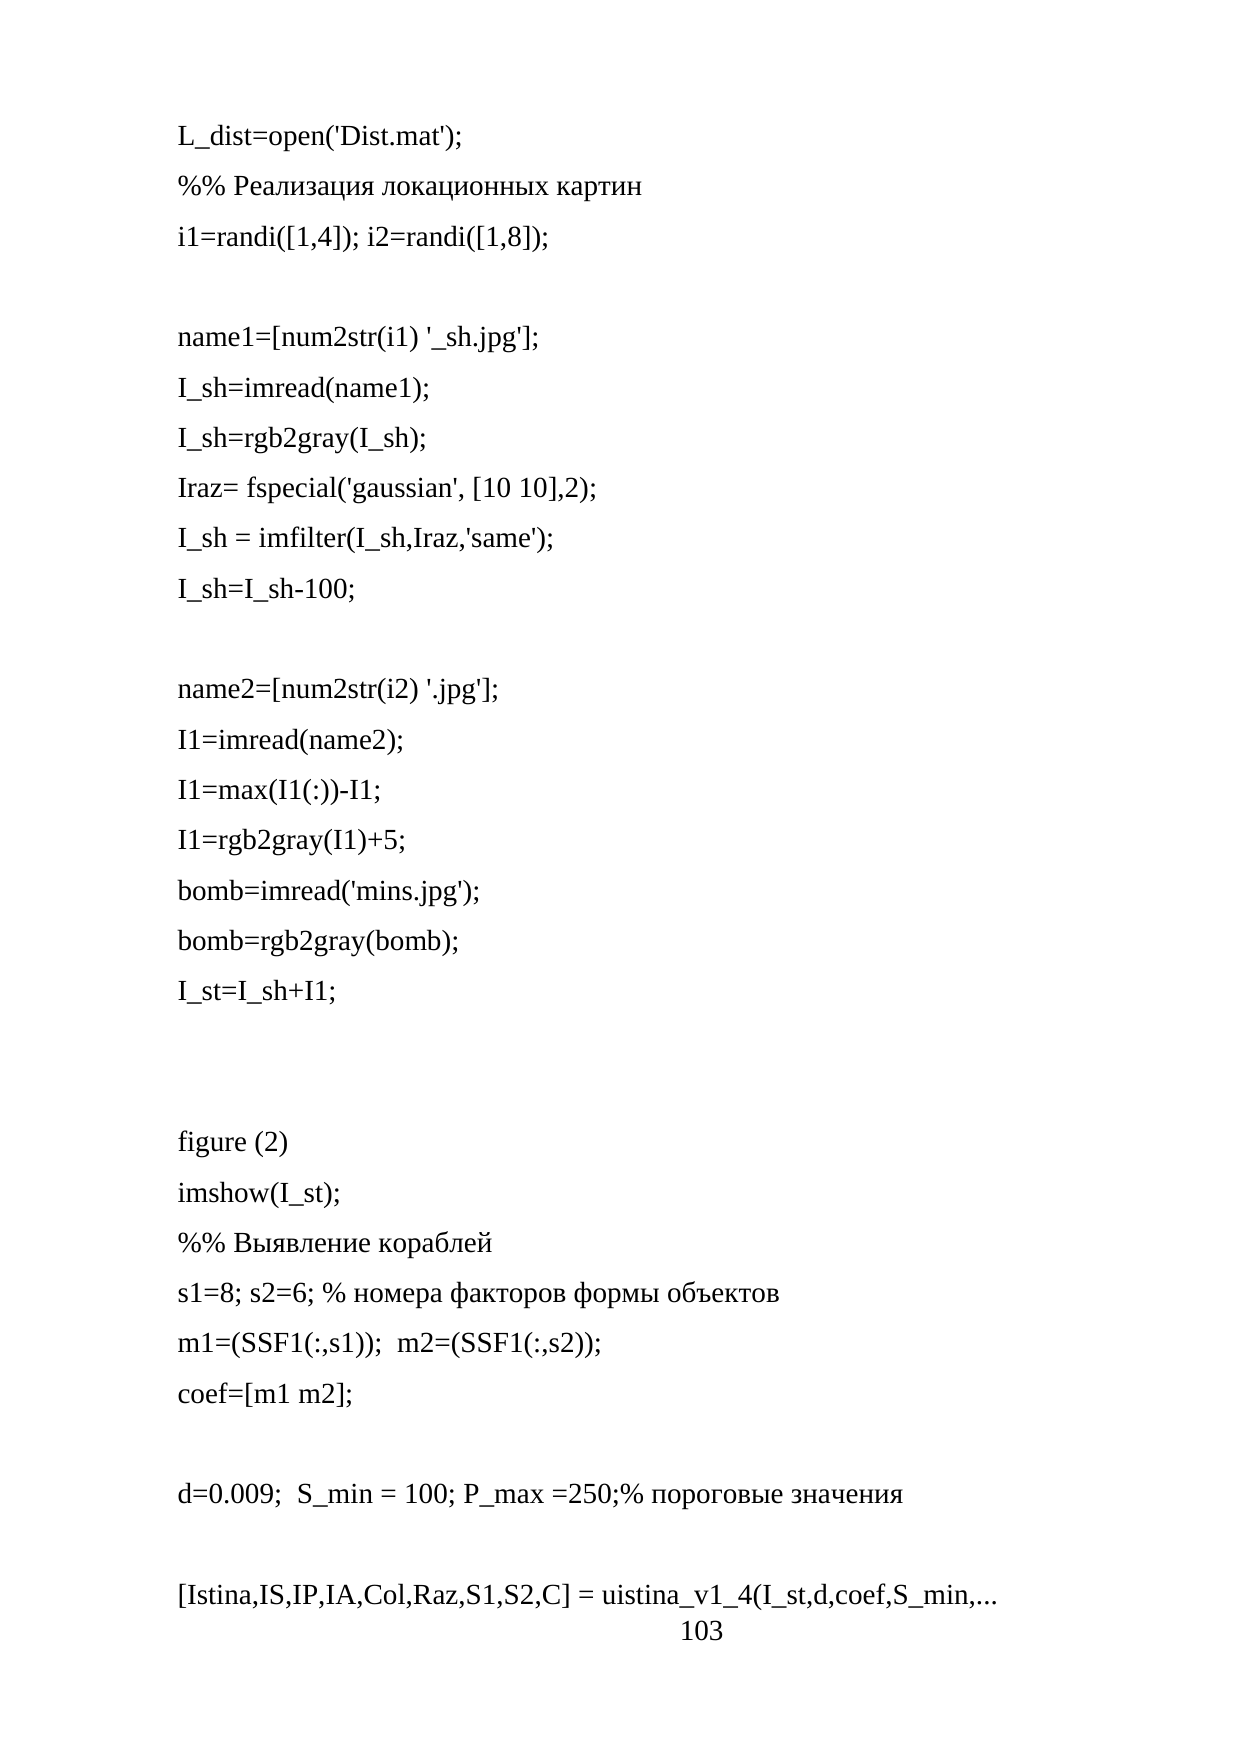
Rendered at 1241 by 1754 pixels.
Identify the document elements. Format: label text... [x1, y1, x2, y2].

text coef=[m1 m2]; [177, 1376, 1152, 1409]
text s1=8; s2=6; % номера факторов формы объектов [177, 1275, 1152, 1309]
text Iraz= fspecial('gaussian', [10 10],2); [177, 470, 1152, 504]
text i1=randi([1,4]); i2=randi([1,8]); [177, 219, 1152, 252]
text figure (2) [177, 1124, 1152, 1158]
text [Istina,IS,IP,IA,Col,Raz,S1,S2,C] = uistina_v1_4(I_st,d,coef,S_min,... [177, 1577, 1152, 1611]
text bomb=rgb2gray(bomb); [177, 923, 1152, 957]
text I1=max(I1(:))-I1; [177, 772, 1152, 806]
text %% Выявление кораблей [177, 1225, 1152, 1258]
text I1=imread(name2); [177, 722, 1152, 755]
text d=0.009; S_min = 100; P_max =250;% пороговые значения [177, 1477, 1152, 1510]
text I_st=I_sh+I1; [177, 973, 1152, 1007]
text name1=[num2str(i1) '_sh.jpg']; [177, 319, 1152, 353]
text bomb=imread('mins.jpg'); [177, 873, 1152, 906]
text %% Реализация локационных картин [177, 168, 1152, 202]
text I_sh = imfilter(I_sh,Iraz,'same'); [177, 521, 1152, 554]
text name2=[num2str(i2) '.jpg']; [177, 672, 1152, 705]
text I1=rgb2gray(I1)+5; [177, 822, 1152, 856]
text I_sh=rgb2gray(I_sh); [177, 420, 1152, 453]
text imshow(I_st); [177, 1175, 1152, 1208]
text I_sh=I_sh-100; [177, 571, 1152, 604]
text m1=(SSF1(:,s1)); m2=(SSF1(:,s2)); [177, 1326, 1152, 1359]
text I_sh=imread(name1); [177, 370, 1152, 403]
text L_dist=open('Dist.mat'); [177, 118, 1152, 152]
